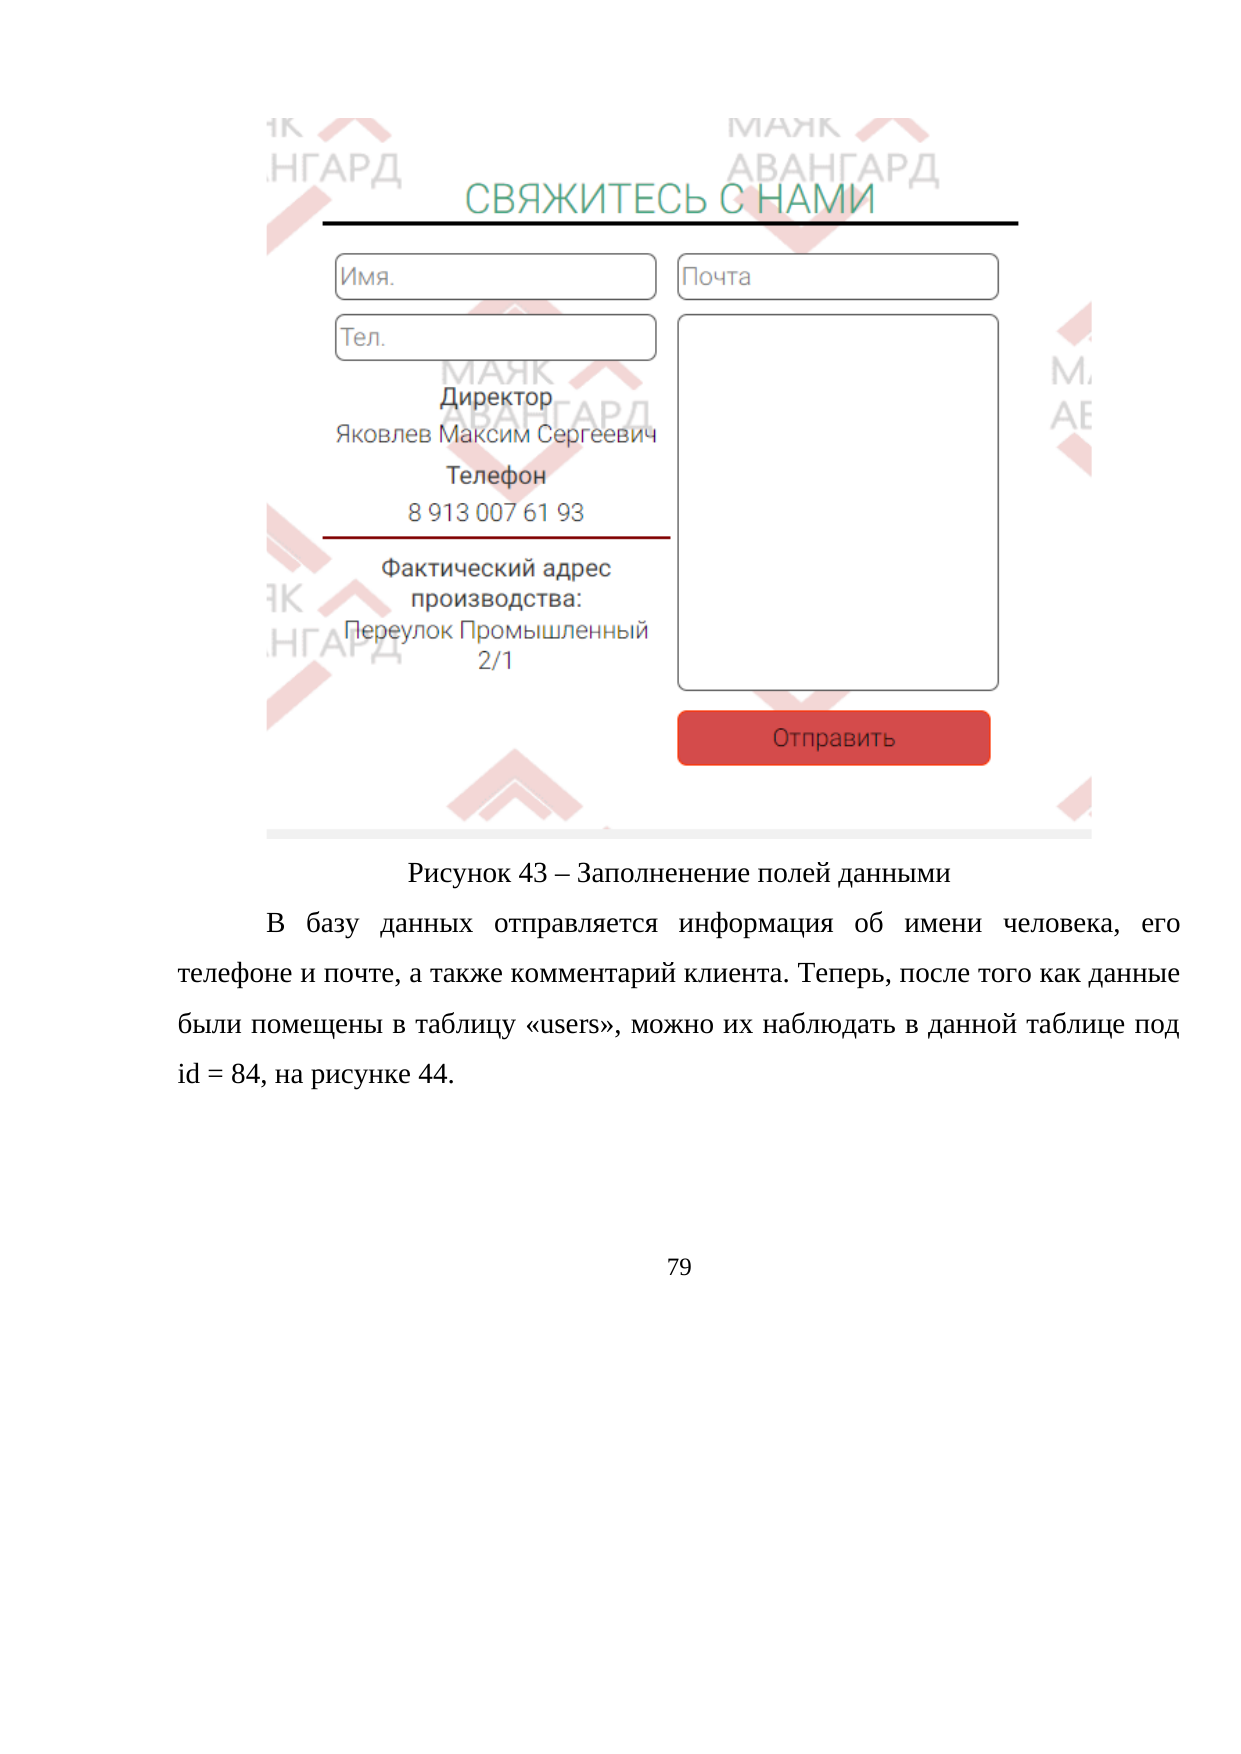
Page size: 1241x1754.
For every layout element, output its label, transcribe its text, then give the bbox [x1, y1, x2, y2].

text Рисунок 43 – Заполненение полей данными [177, 855, 1181, 888]
picture [266, 118, 1092, 839]
text В базу данных отправляется информация об имени человека, его телефоне и почте, а также комментарий клиента. Теперь, после того как данные были помещены в таблицу «users», можно их наблюдать в данной таблице под id = 84, на рисунке 44. [177, 905, 1181, 1090]
